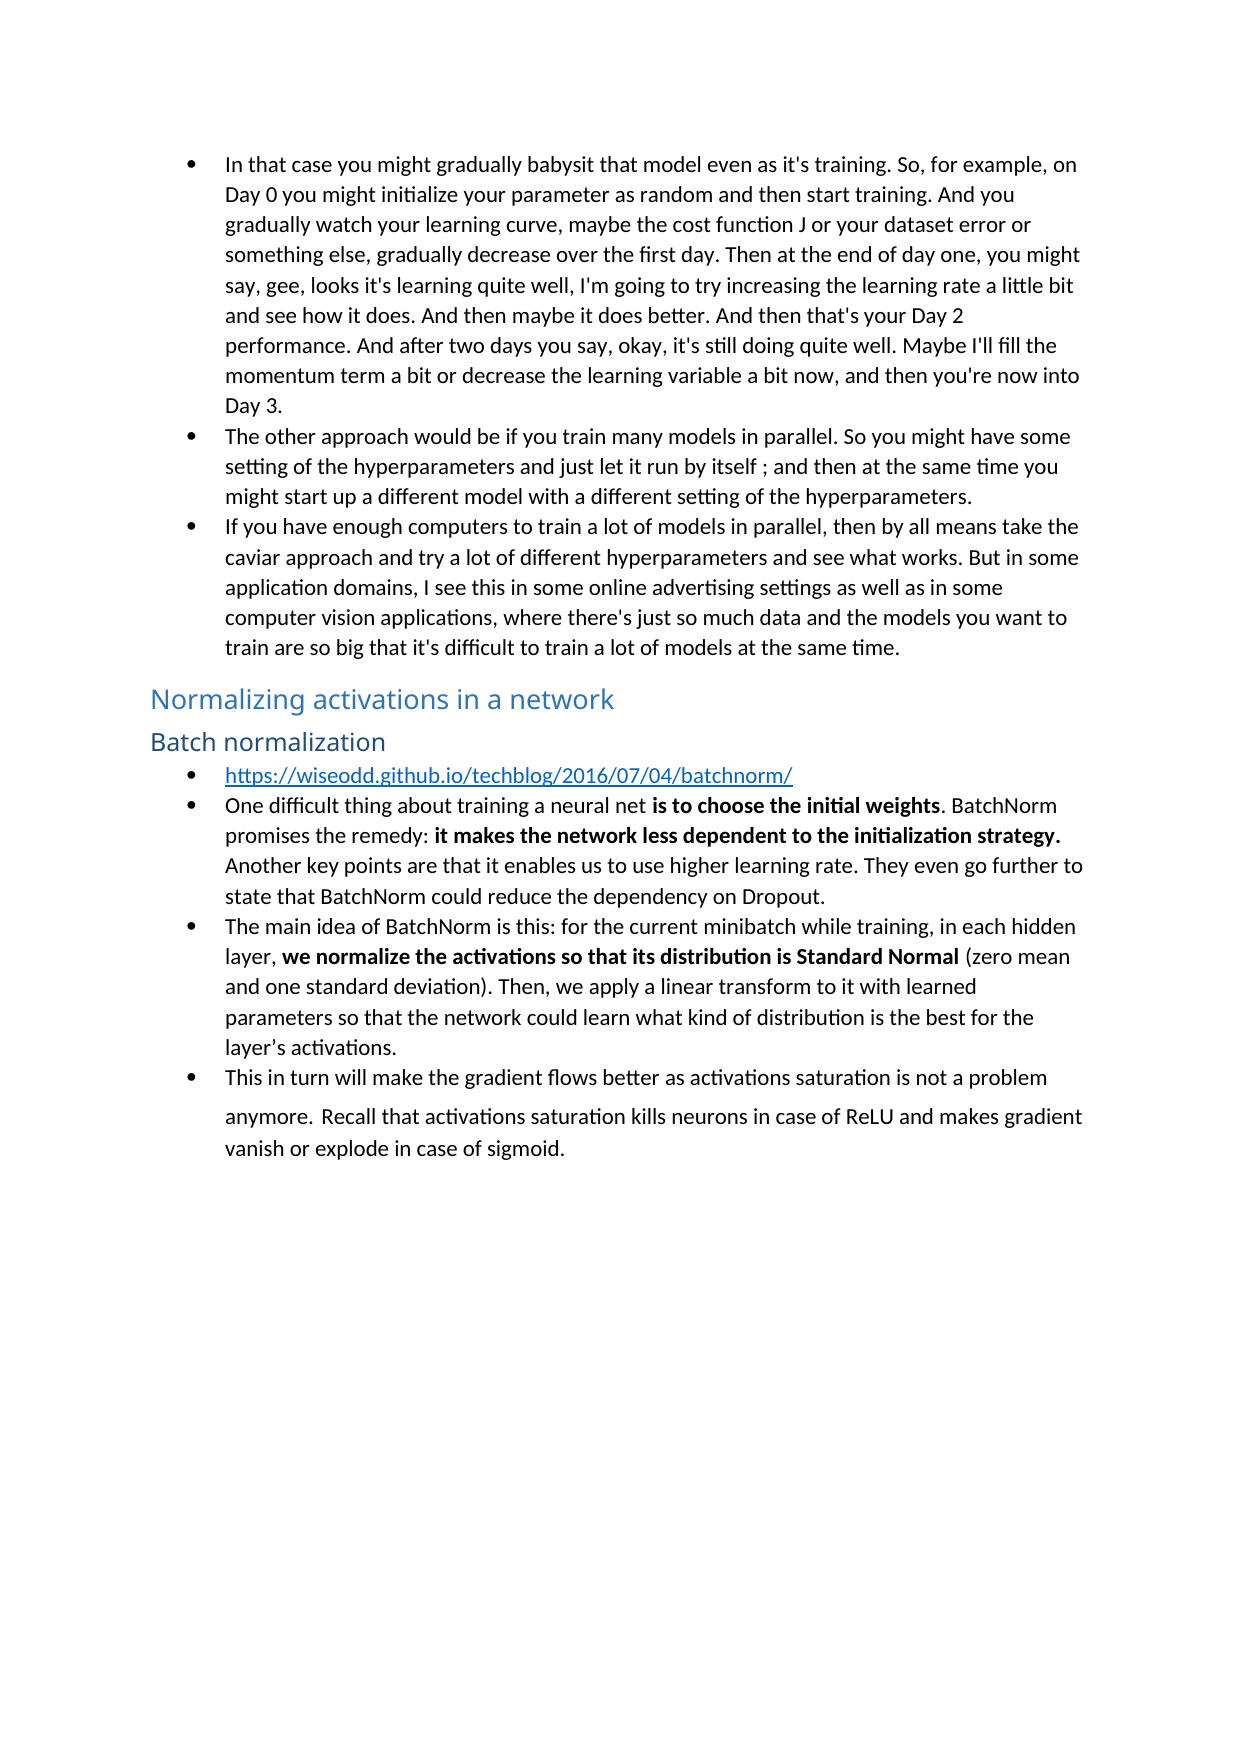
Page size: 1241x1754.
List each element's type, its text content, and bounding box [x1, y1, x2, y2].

list In that case you might gradually babysit that model even as it's training. So, for example, on Day 0 you might initialize your parameter as random and then start training. And you gradually watch your learning curve, maybe the cost function J or your dataset error or something else, gradually decrease over the first day. Then at the end of day one, you might say, gee, looks it's learning quite well, I'm going to try increasing the learning rate a little bit and see how it does. And then maybe it does better. And then that's your Day 2 performance. And after two days you say, okay, it's still doing quite well. Maybe I'll fill the momentum term a bit or decrease the learning variable a bit now, and then you're now into Day 3. [187, 150, 1090, 420]
list The main idea of BatchNorm is this: for the current minibatch while training, in each hidden layer, we normalize the activations so that its distribution is Standard Normal (zero mean and one standard deviation). Then, we apply a linear transform to it with learned parameters so that the network could learn what kind of distribution is the best for the layer’s activations. [187, 912, 1090, 1061]
list If you have enough computers to train a lot of models in parallel, then by all means take the caviar approach and try a lot of different hyperparameters and see what works. But in some application domains, I see this in some online advertising settings as well as in some computer vision applications, where there's just so much data and the models you want to train are so big that it's difficult to train a lot of models at the same time. [187, 512, 1090, 661]
list One difficult thing about training a neural net is to choose the initial weights. BatchNorm promises the remedy: it makes the network less dependent to the initialization strategy. Another key points are that it enables us to use higher learning rate. They even go further to state that BatchNorm could reduce the dependency on Dropout. [187, 791, 1090, 910]
subtitle Normalizing activations in a network [150, 680, 1090, 717]
subtitle Batch normalization [150, 724, 1090, 758]
list This in turn will make the gradient flows better as activations saturation is not a problem anymore. Recall that activations saturation kills neurons in case of ReLU and makes gradient vanish or explode in case of sigmoid. [187, 1063, 1090, 1163]
list The other approach would be if you train many models in parallel. So you might have some setting of the hyperparameters and just let it run by itself ; and then at the same time you might start up a different model with a different setting of the hyperparameters. [187, 422, 1090, 510]
list https://wiseodd.github.io/techblog/2016/07/04/batchnorm/ [187, 761, 1090, 789]
